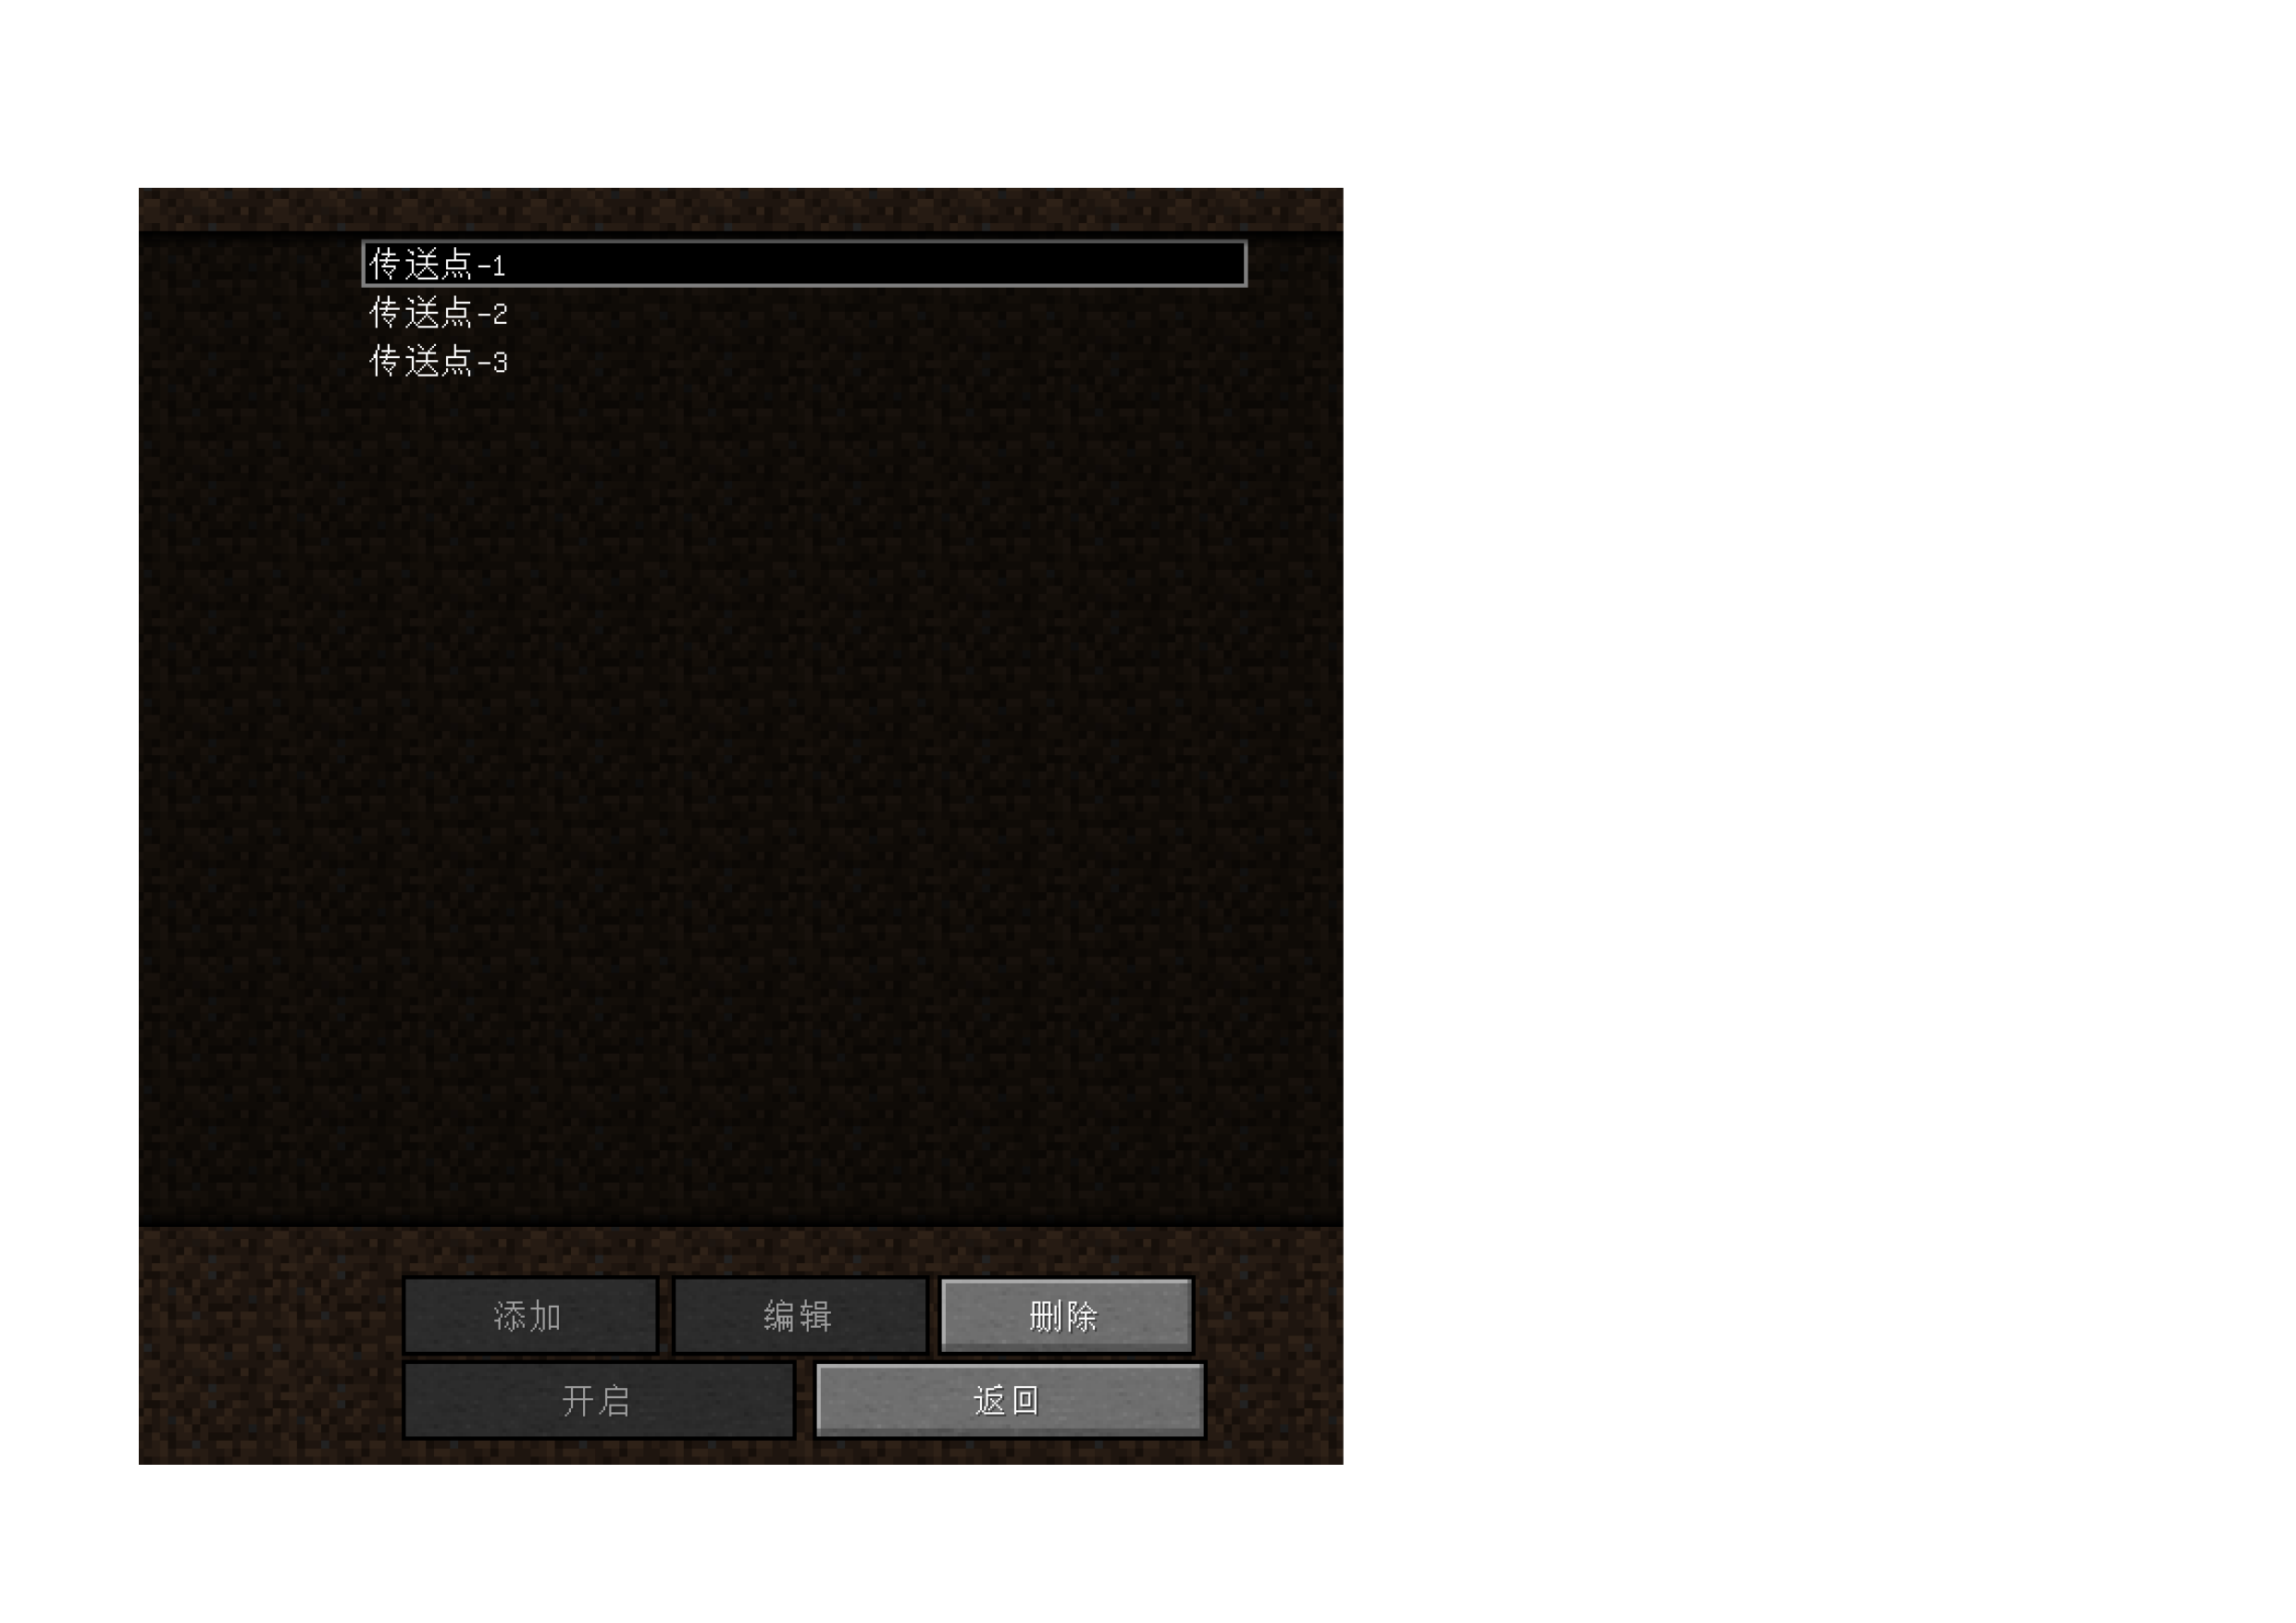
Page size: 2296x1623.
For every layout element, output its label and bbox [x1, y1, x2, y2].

picture [139, 188, 1344, 1465]
